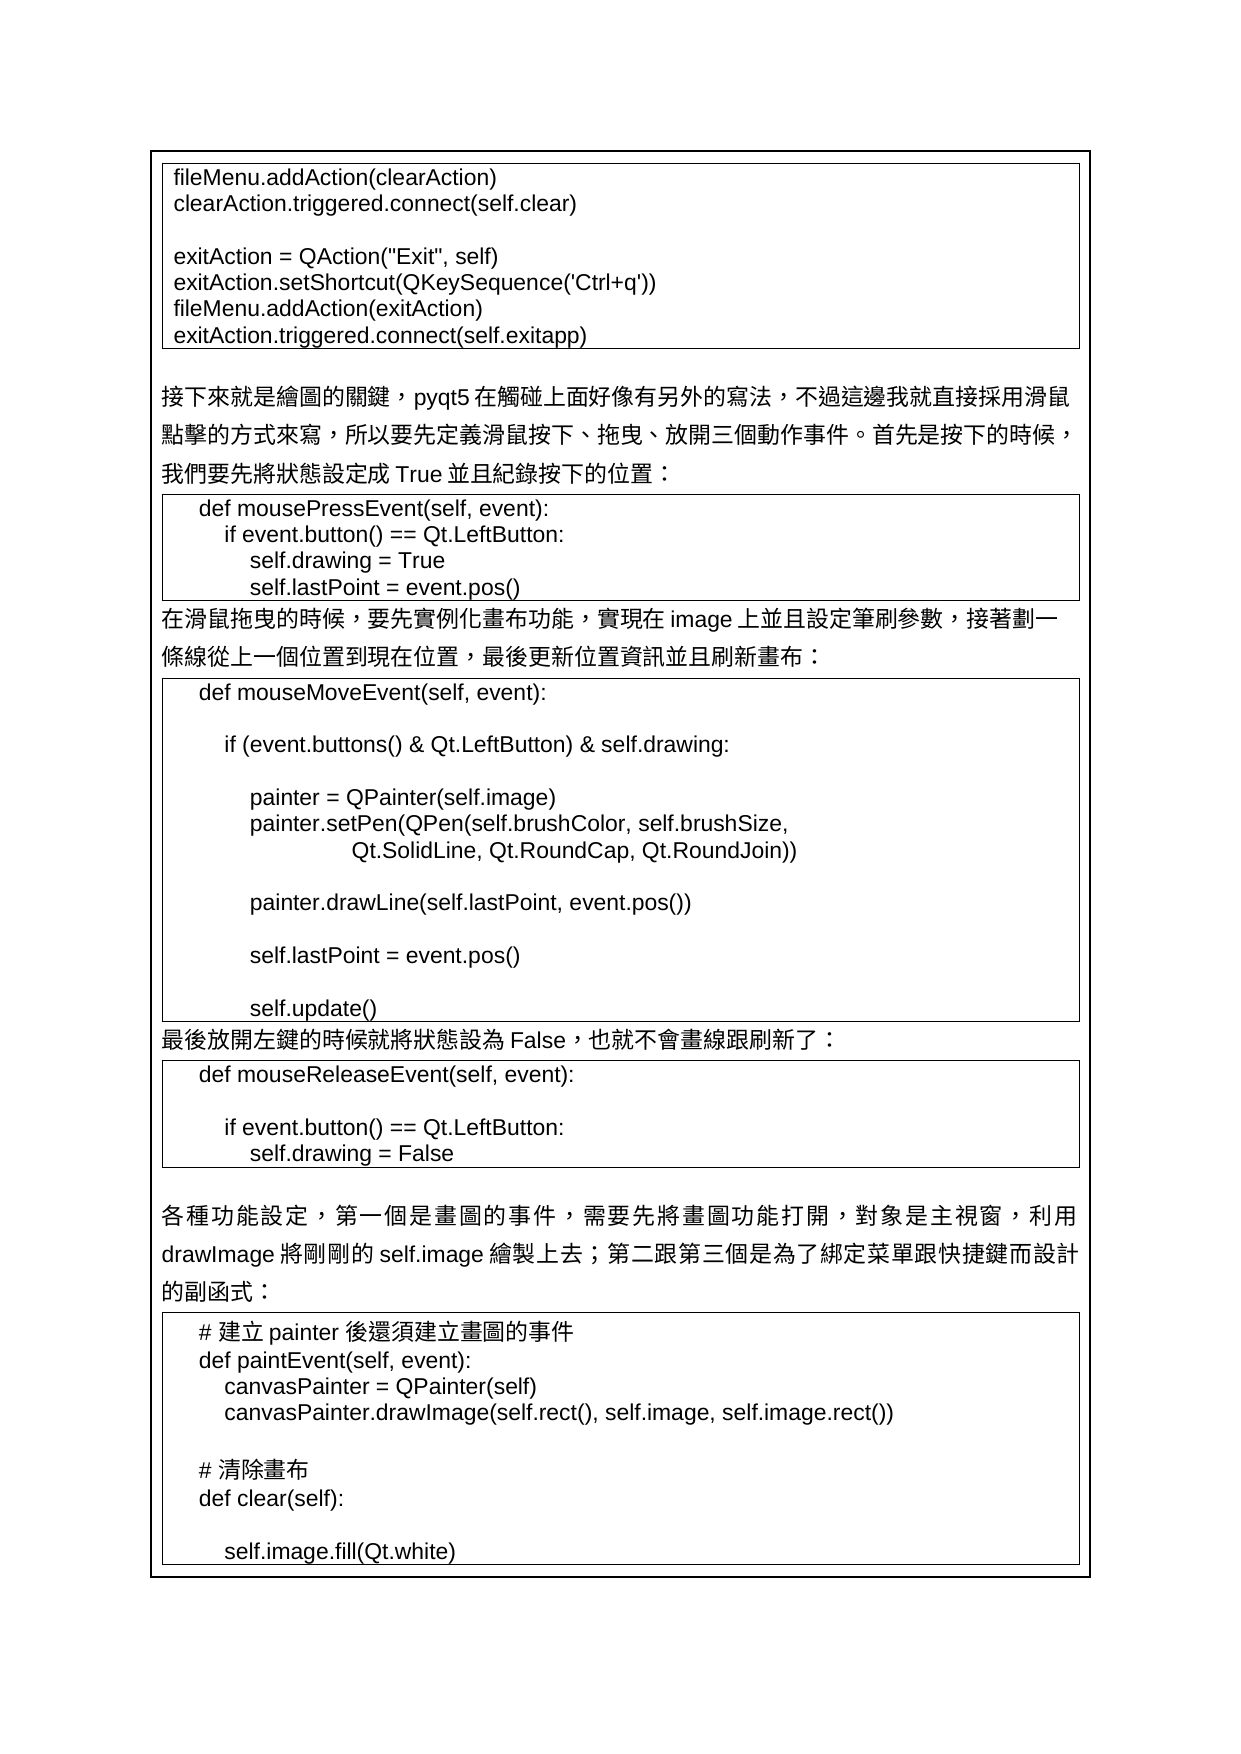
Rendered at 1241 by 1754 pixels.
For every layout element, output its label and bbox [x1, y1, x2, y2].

table_cell [152, 152, 1089, 1576]
